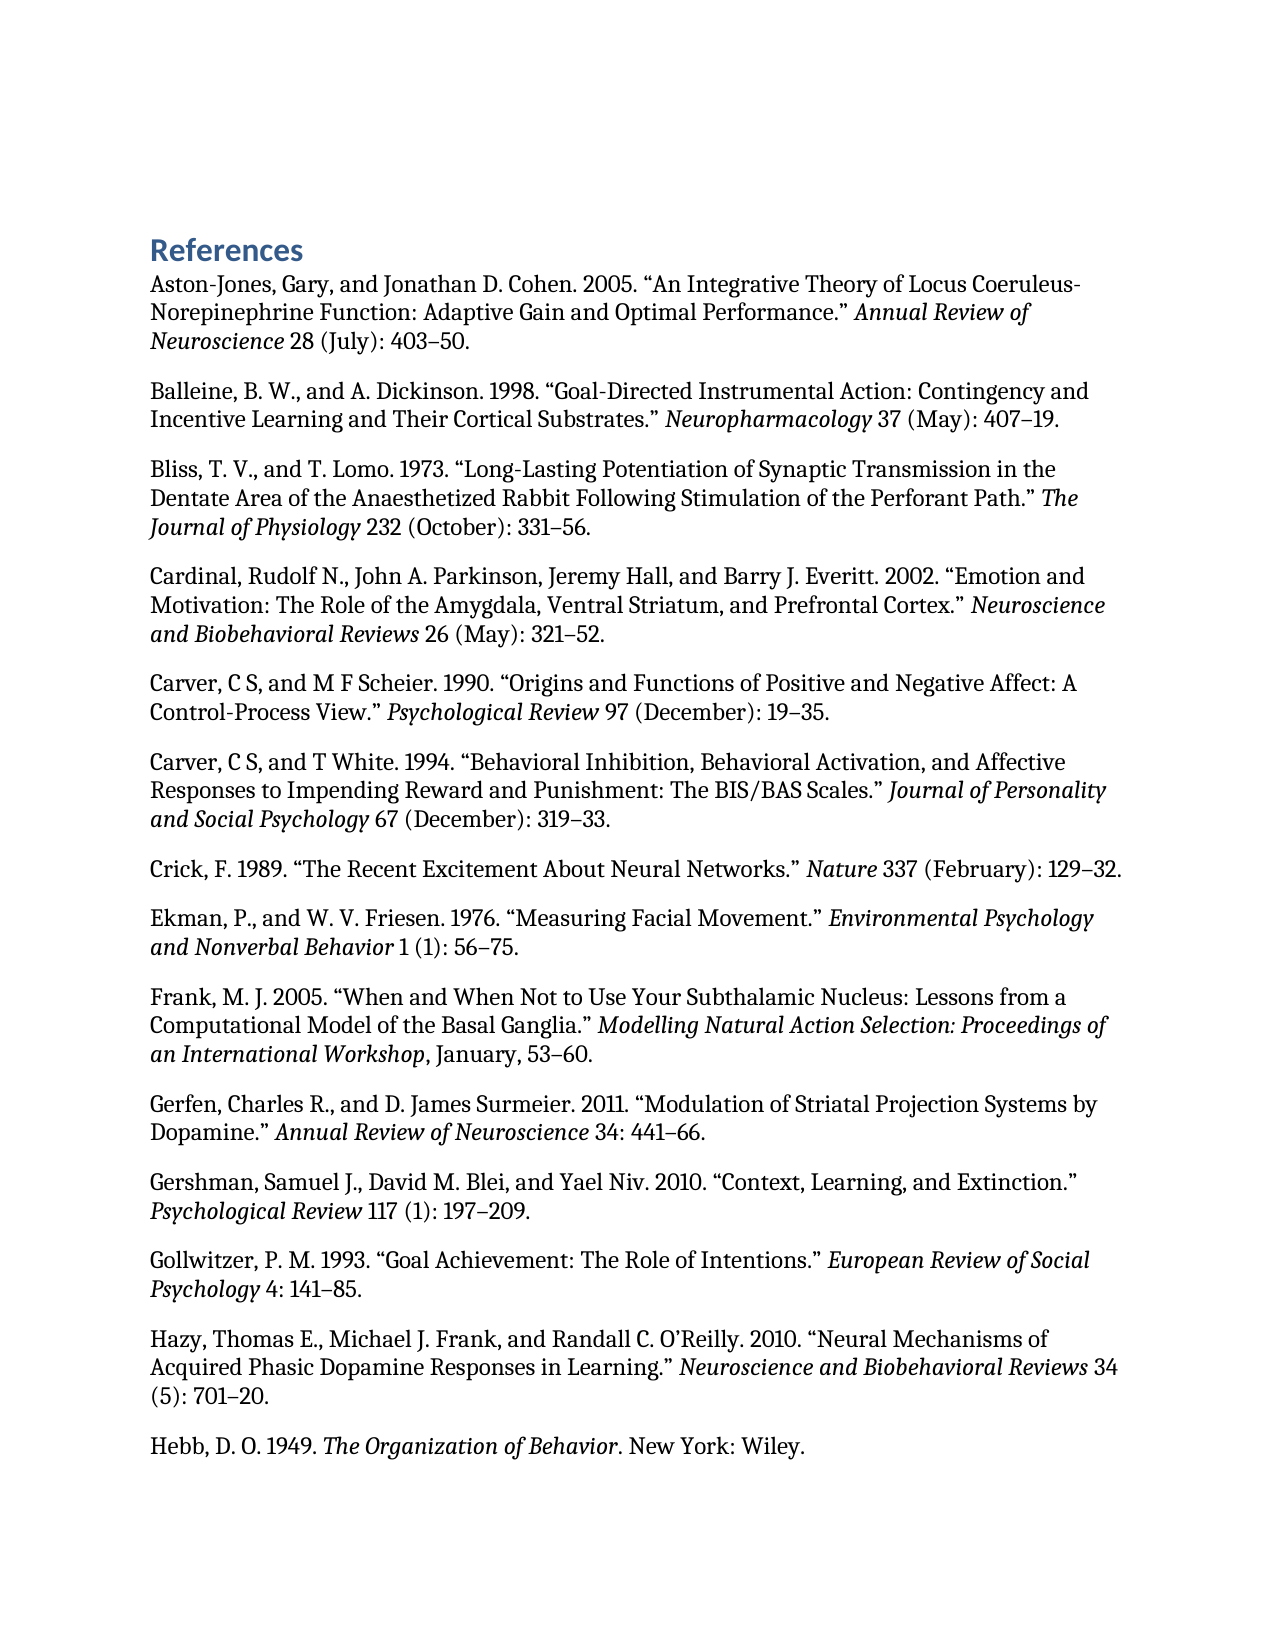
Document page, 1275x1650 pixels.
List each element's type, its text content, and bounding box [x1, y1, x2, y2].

text Gollwitzer, P. M. 1993. “Goal Achievement: The Role of Intentions.” European Review of Social Psychology 4: 141–85. [150, 1246, 1125, 1304]
text Aston-Jones, Gary, and Jonathan D. Cohen. 2005. “An Integrative Theory of Locus Coeruleus-Norepinephrine Function: Adaptive Gain and Optimal Performance.” Annual Review of Neuroscience 28 (July): 403–50. [150, 269, 1125, 356]
text Gerfen, Charles R., and D. James Surmeier. 2011. “Modulation of Striatal Projection Systems by Dopamine.” Annual Review of Neuroscience 34: 441–66. [150, 1089, 1125, 1147]
text Cardinal, Rudolf N., John A. Parkinson, Jeremy Hall, and Barry J. Everitt. 2002. “Emotion and Motivation: The Role of the Amygdala, Ventral Striatum, and Prefrontal Cortex.” Neuroscience and Biobehavioral Reviews 26 (May): 321–52. [150, 562, 1125, 648]
text Bliss, T. V., and T. Lomo. 1973. “Long-Lasting Potentiation of Synaptic Transmission in the Dentate Area of the Anaesthetized Rabbit Following Stimulation of the Perforant Path.” The Journal of Physiology 232 (October): 331–56. [150, 455, 1125, 541]
text Balleine, B. W., and A. Dickinson. 1998. “Goal-Directed Instrumental Action: Contingency and Incentive Learning and Their Cortical Substrates.” Neuropharmacology 37 (May): 407–19. [150, 377, 1125, 434]
text Frank, M. J. 2005. “When and When Not to Use Your Subthalamic Nucleus: Lessons from a Computational Model of the Basal Ganglia.” Modelling Natural Action Selection: Proceedings of an International Workshop, January, 53–60. [150, 982, 1125, 1069]
text Crick, F. 1989. “The Recent Excitement About Neural Networks.” Nature 337 (February): 129–32. [150, 854, 1125, 883]
text Ekman, P., and W. V. Friesen. 1976. “Measuring Facial Movement.” Environmental Psychology and Nonverbal Behavior 1 (1): 56–75. [150, 904, 1125, 962]
text Hebb, D. O. 1949. The Organization of Behavior. New York: Wiley. [150, 1432, 1125, 1460]
subtitle References [150, 229, 1125, 269]
text Gershman, Samuel J., David M. Blei, and Yael Niv. 2010. “Context, Learning, and Extinction.” Psychological Review 117 (1): 197–209. [150, 1168, 1125, 1225]
text Hazy, Thomas E., Michael J. Frank, and Randall C. O’Reilly. 2010. “Neural Mechanisms of Acquired Phasic Dopamine Responses in Learning.” Neuroscience and Biobehavioral Reviews 34 (5): 701–20. [150, 1324, 1125, 1411]
text Carver, C S, and T White. 1994. “Behavioral Inhibition, Behavioral Activation, and Affective Responses to Impending Reward and Punishment: The BIS/BAS Scales.” Journal of Personality and Social Psychology 67 (December): 319–33. [150, 747, 1125, 834]
text Carver, C S, and M F Scheier. 1990. “Origins and Functions of Positive and Negative Affect: A Control-Process View.” Psychological Review 97 (December): 19–35. [150, 669, 1125, 727]
